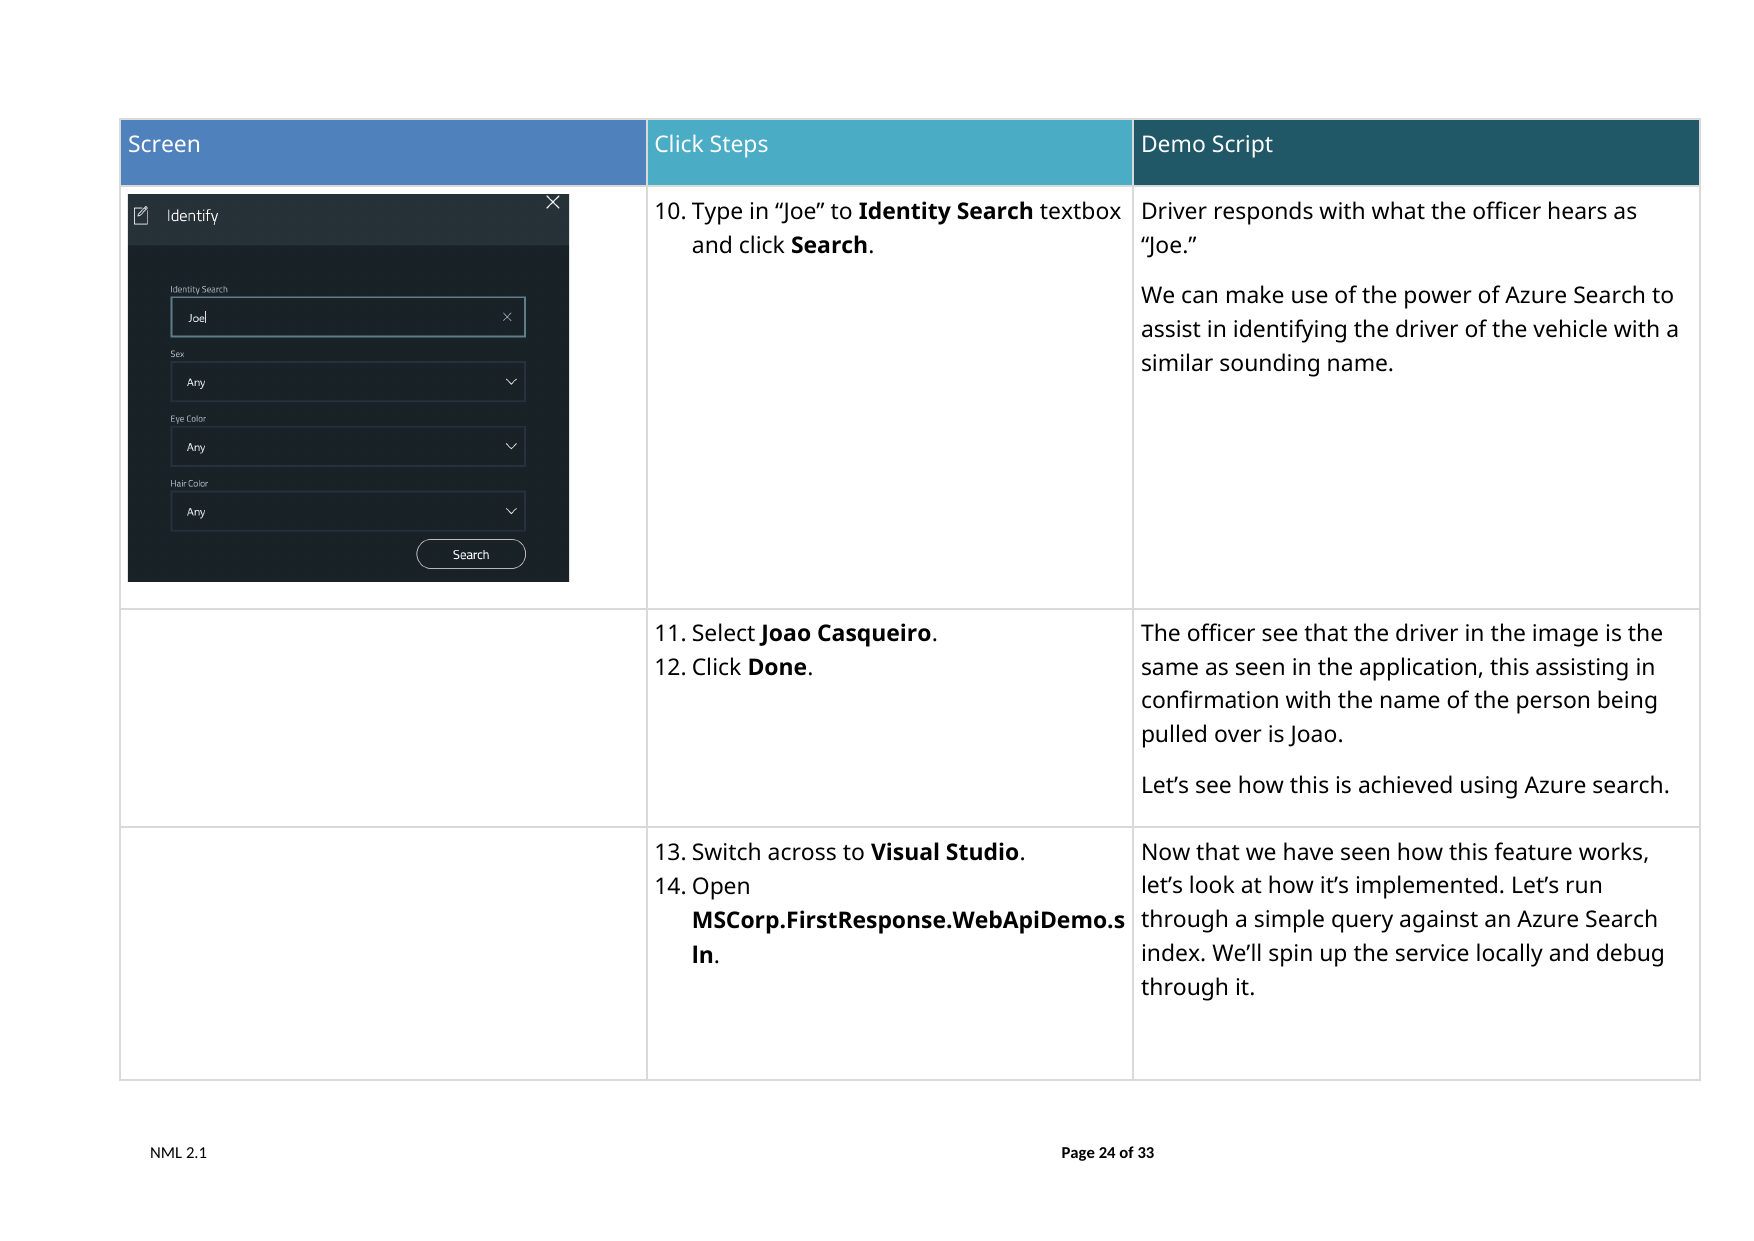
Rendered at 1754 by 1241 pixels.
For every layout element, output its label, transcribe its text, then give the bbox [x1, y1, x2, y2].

picture [127, 194, 570, 582]
table_cell Driver responds with what the officer hears as “Joe.” We can make use of the power of Azure Search to assist in identifying the driver of the vehicle with a similar sounding name. [1134, 187, 1699, 607]
table_cell [121, 187, 646, 607]
table_header Screen [121, 120, 646, 185]
table_cell Switch across to Visual Studio. Open MSCorp.FirstResponse.WebApiDemo.sln. [648, 828, 1132, 1079]
table_cell The officer see that the driver in the image is the same as seen in the application, this assisting in confirmation with the name of the person being pulled over is Joao. Let’s see how this is achieved using Azure search. [1134, 610, 1699, 826]
table_cell Now that we have seen how this feature works, let’s look at how it’s implemented. Let’s run through a simple query against an Azure Search index. We’ll spin up the service locally and debug through it. [1134, 828, 1699, 1079]
table_cell Type in “Joe” to Identity Search textbox and click Search. [648, 187, 1132, 607]
table_cell [121, 828, 646, 1079]
table_cell [121, 610, 646, 826]
table_header Click Steps [648, 120, 1132, 185]
table_cell Select Joao Casqueiro. Click Done. [648, 610, 1132, 826]
table_header Demo Script [1134, 120, 1699, 185]
